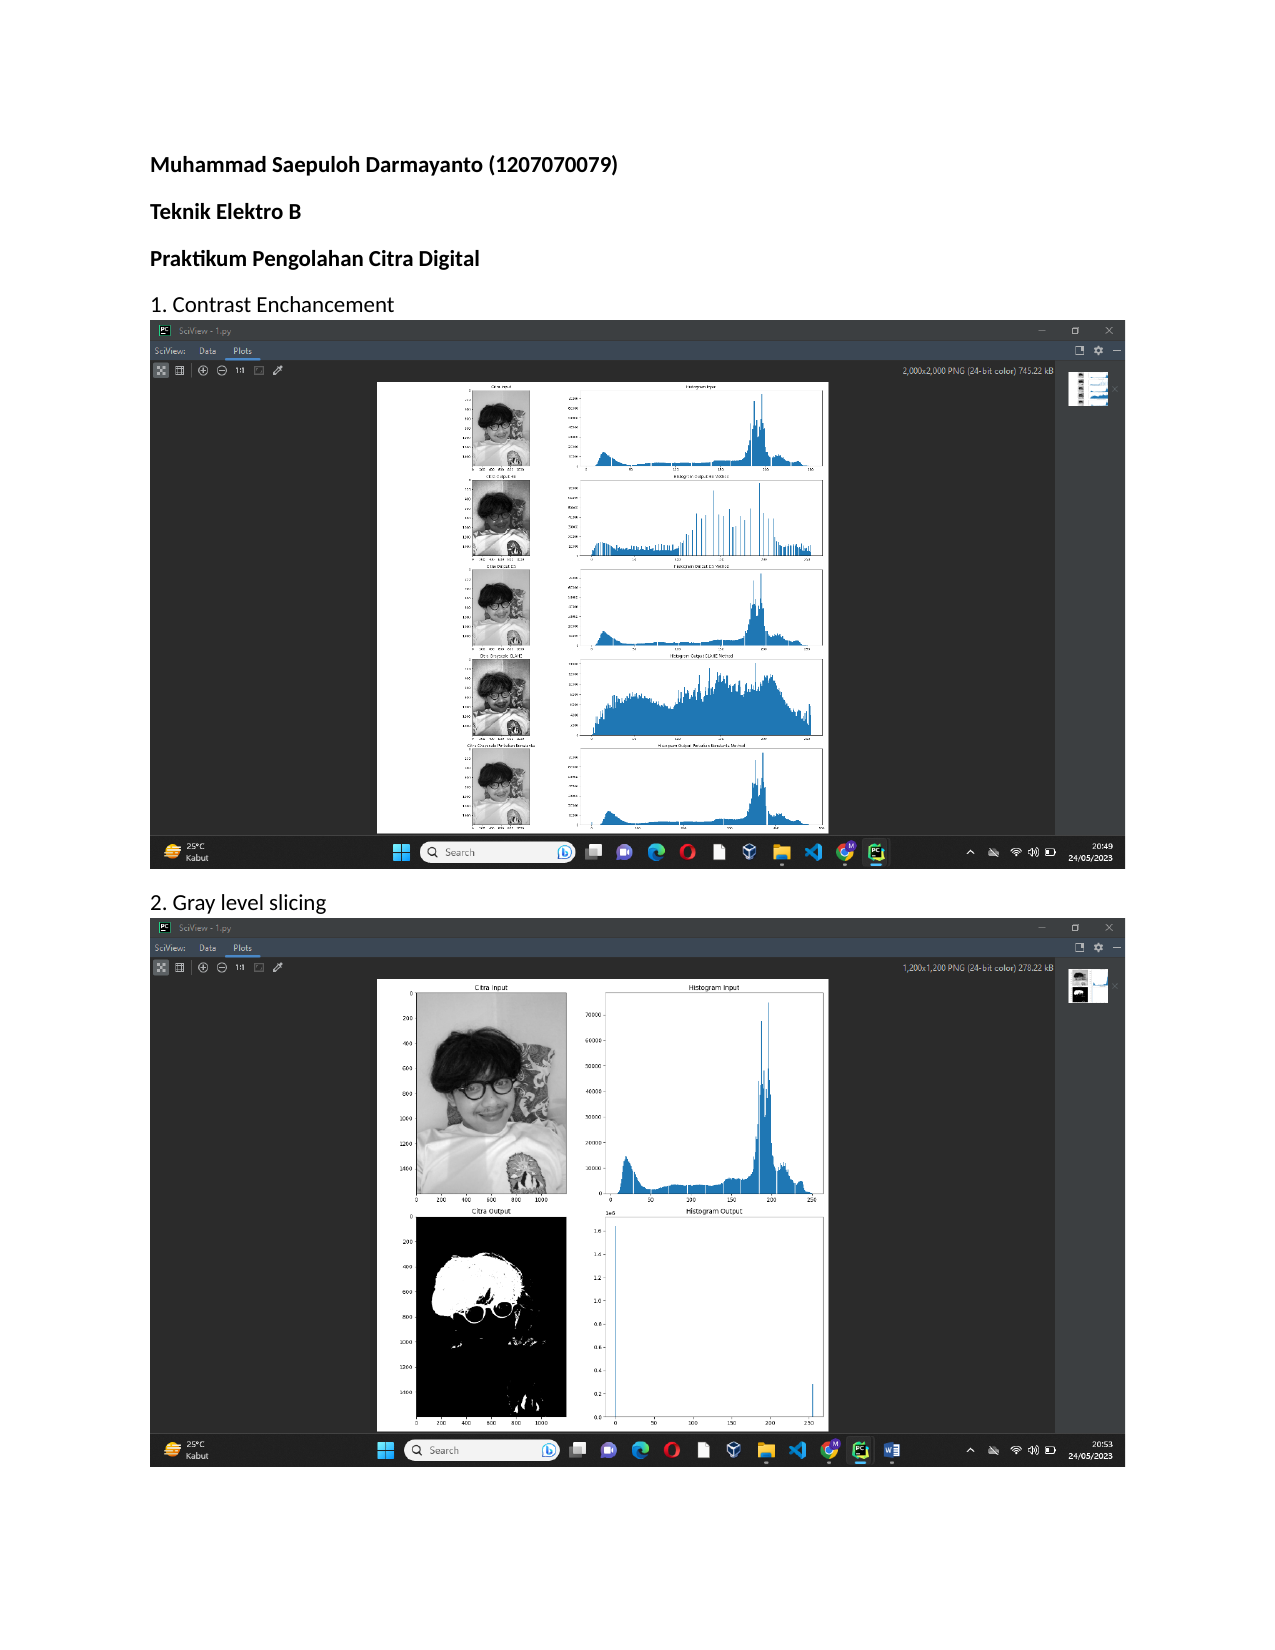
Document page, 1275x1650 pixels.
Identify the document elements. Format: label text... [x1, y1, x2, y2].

picture [150, 320, 1125, 869]
text Teknik Elektro B [150, 197, 1125, 225]
text Muhammad Saepuloh Darmayanto (1207070079) [150, 150, 1125, 178]
text Praktikum Pengolahan Citra Digital [150, 244, 1125, 272]
text 1. Contrast Enchancement [150, 291, 1125, 320]
text 2. Gray level slicing [150, 888, 1125, 918]
picture [150, 918, 1125, 1467]
